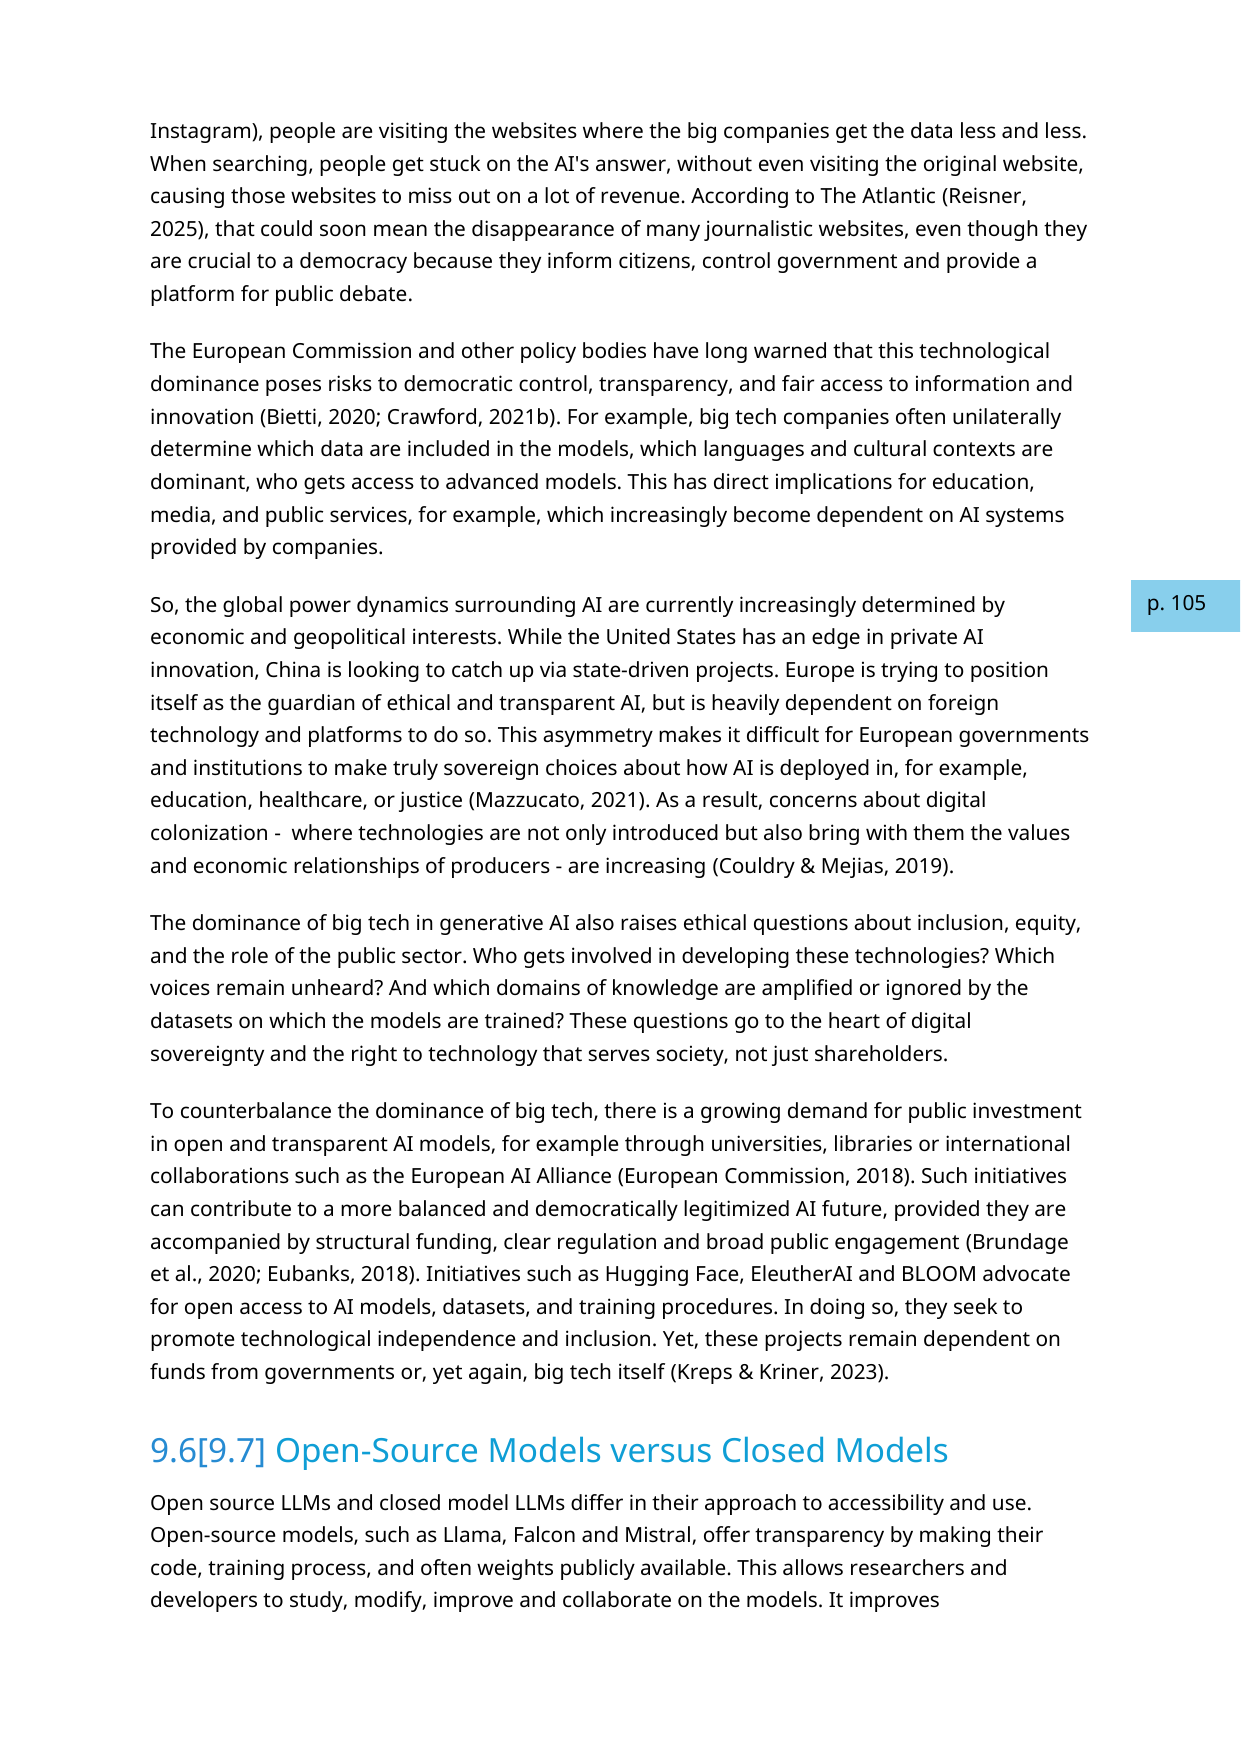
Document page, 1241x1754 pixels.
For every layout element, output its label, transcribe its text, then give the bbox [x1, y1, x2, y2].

text The European Commission and other policy bodies have long warned that this technological dominance poses risks to democratic control, transparency, and fair access to information and innovation (Bietti, 2020; Crawford, 2021b). For example, big tech companies often unilaterally determine which data are included in the models, which languages and cultural contexts are dominant, who gets access to advanced models. This has direct implications for education, media, and public services, for example, which increasingly become dependent on AI systems provided by companies. [150, 337, 1090, 561]
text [150, 116, 1090, 307]
subtitle Open-Source Models versus Closed Models [150, 1427, 1090, 1473]
text So, the global power dynamics surrounding AI are currently increasingly determined by economic and geopolitical interests. While the United States has an edge in private AI innovation, China is looking to catch up via state-driven projects. Europe is trying to position itself as the guardian of ethical and transparent AI, but is heavily dependent on foreign technology and platforms to do so. This asymmetry makes it difficult for European governments and institutions to make truly sovereign choices about how AI is deployed in, for example, education, healthcare, or justice (Mazzucato, 2021). As a result, concerns about digital colonization - where technologies are not only introduced but also bring with them the values and economic relationships of producers - are increasing (Couldry & Mejias, 2019). [150, 590, 1090, 879]
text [150, 1488, 1090, 1614]
text To counterbalance the dominance of big tech, there is a growing demand for public investment in open and transparent AI models, for example through universities, libraries or international collaborations such as the European AI Alliance (European Commission, 2018). Such initiatives can contribute to a more balanced and democratically legitimized AI future, provided they are accompanied by structural funding, clear regulation and broad public engagement (Brundage et al., 2020; Eubanks, 2018). Initiatives such as Hugging Face, EleutherAI and BLOOM advocate for open access to AI models, datasets, and training procedures. In doing so, they seek to promote technological independence and inclusion. Yet, these projects remain dependent on funds from governments or, yet again, big tech itself (Kreps & Kriner, 2023). [150, 1096, 1090, 1386]
text The dominance of big tech in generative AI also raises ethical questions about inclusion, equity, and the role of the public sector. Who gets involved in developing these technologies? Which voices remain unheard? And which domains of knowledge are amplified or ignored by the datasets on which the models are trained? These questions go to the heart of digital sovereignty and the right to technology that serves society, not just shareholders. [150, 908, 1090, 1067]
